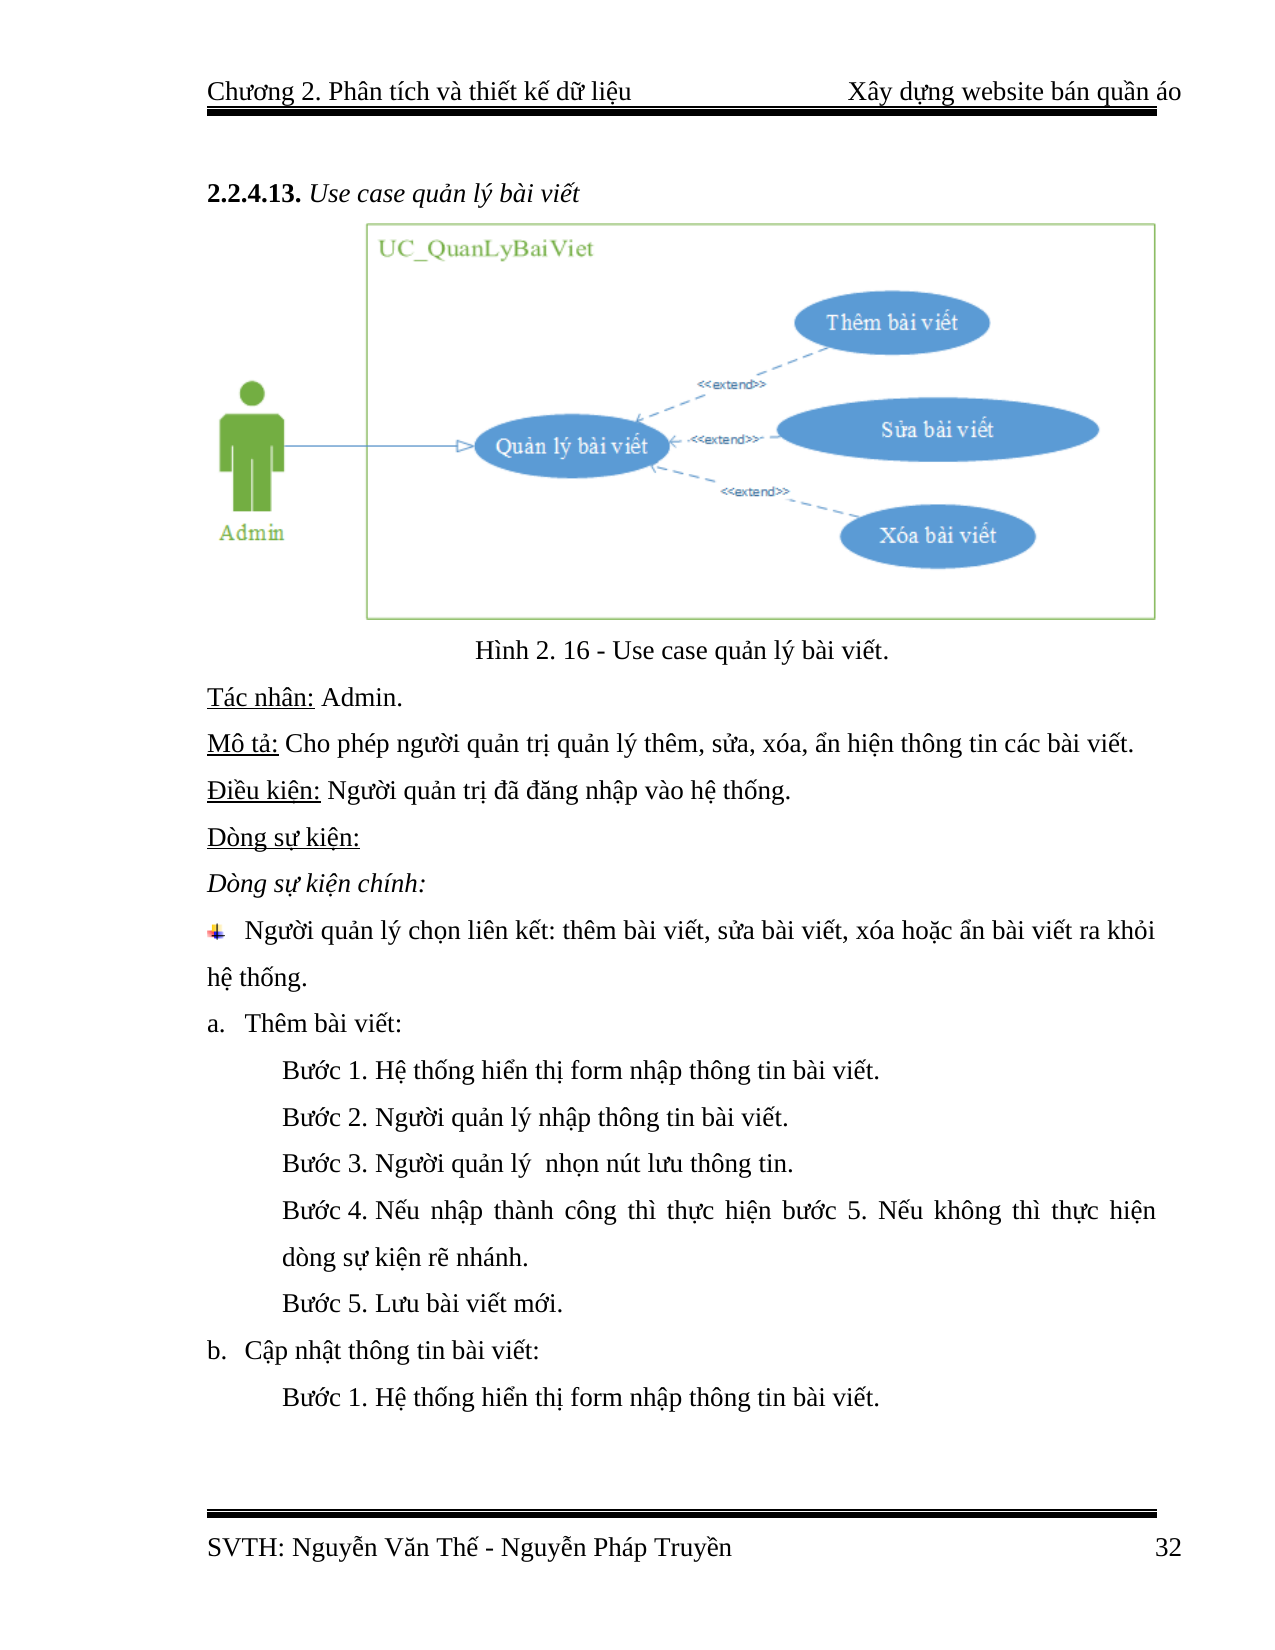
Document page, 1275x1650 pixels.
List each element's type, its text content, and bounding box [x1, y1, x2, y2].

text Điều kiện: Người quản trị đã đăng nhập vào hệ thống. [207, 774, 1157, 805]
list Người quản lý chọn liên kết: thêm bài viết, sửa bài viết, xóa hoặc ẩn bài viết ra khỏi hệ thống. [207, 914, 1157, 992]
text Mô tả: Cho phép người quản trị quản lý thêm, sửa, xóa, ẩn hiện thông tin các bài viết. [207, 727, 1157, 758]
list Hệ thống hiển thị form nhập thông tin bài viết. [282, 1054, 1157, 1085]
text Dòng sự kiện chính: [207, 867, 1157, 898]
list Cập nhật thông tin bài viết: [207, 1334, 1157, 1365]
list Người quản lý nhọn nút lưu thông tin. [282, 1147, 1157, 1178]
list Lưu bài viết mới. [282, 1287, 1157, 1318]
picture [207, 922, 225, 940]
picture [206, 223, 1157, 620]
list Thêm bài viết: [207, 1007, 1157, 1038]
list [282, 1194, 1157, 1272]
list Người quản lý nhập thông tin bài viết. [282, 1101, 1157, 1132]
list Use case quản lý bài viết [207, 177, 1157, 208]
text Dòng sự kiện: [207, 821, 1157, 852]
text Tác nhân: Admin. [207, 681, 1157, 712]
text Hình 2. 16 - Use case quản lý bài viết. [207, 634, 1157, 665]
list Hệ thống hiển thị form nhập thông tin bài viết. [282, 1381, 1157, 1412]
